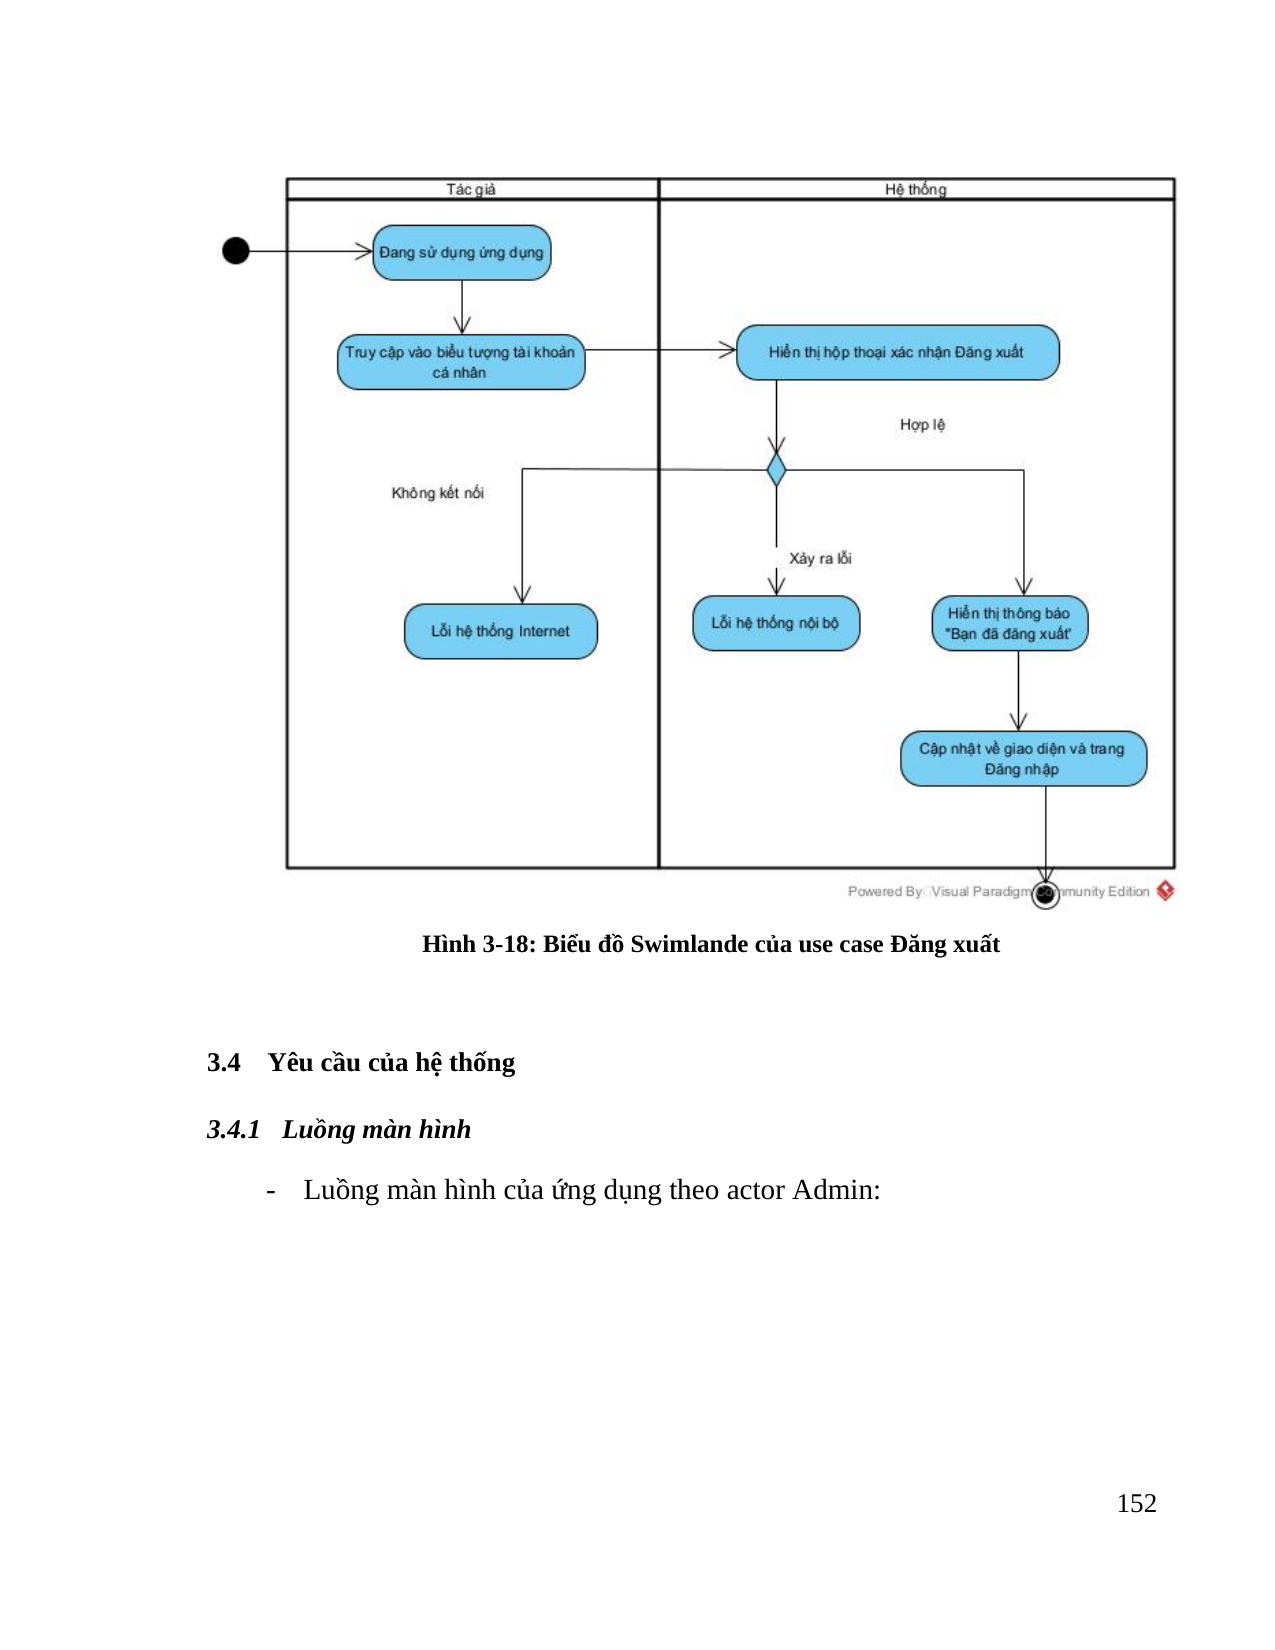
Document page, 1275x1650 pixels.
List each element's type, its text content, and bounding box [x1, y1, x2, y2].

subtitle Yêu cầu của hệ thống [207, 1046, 1157, 1077]
subtitle Luồng màn hình [207, 1113, 1157, 1144]
list Luồng màn hình của ứng dụng theo actor Admin: [266, 1172, 1157, 1206]
picture [206, 177, 1182, 914]
